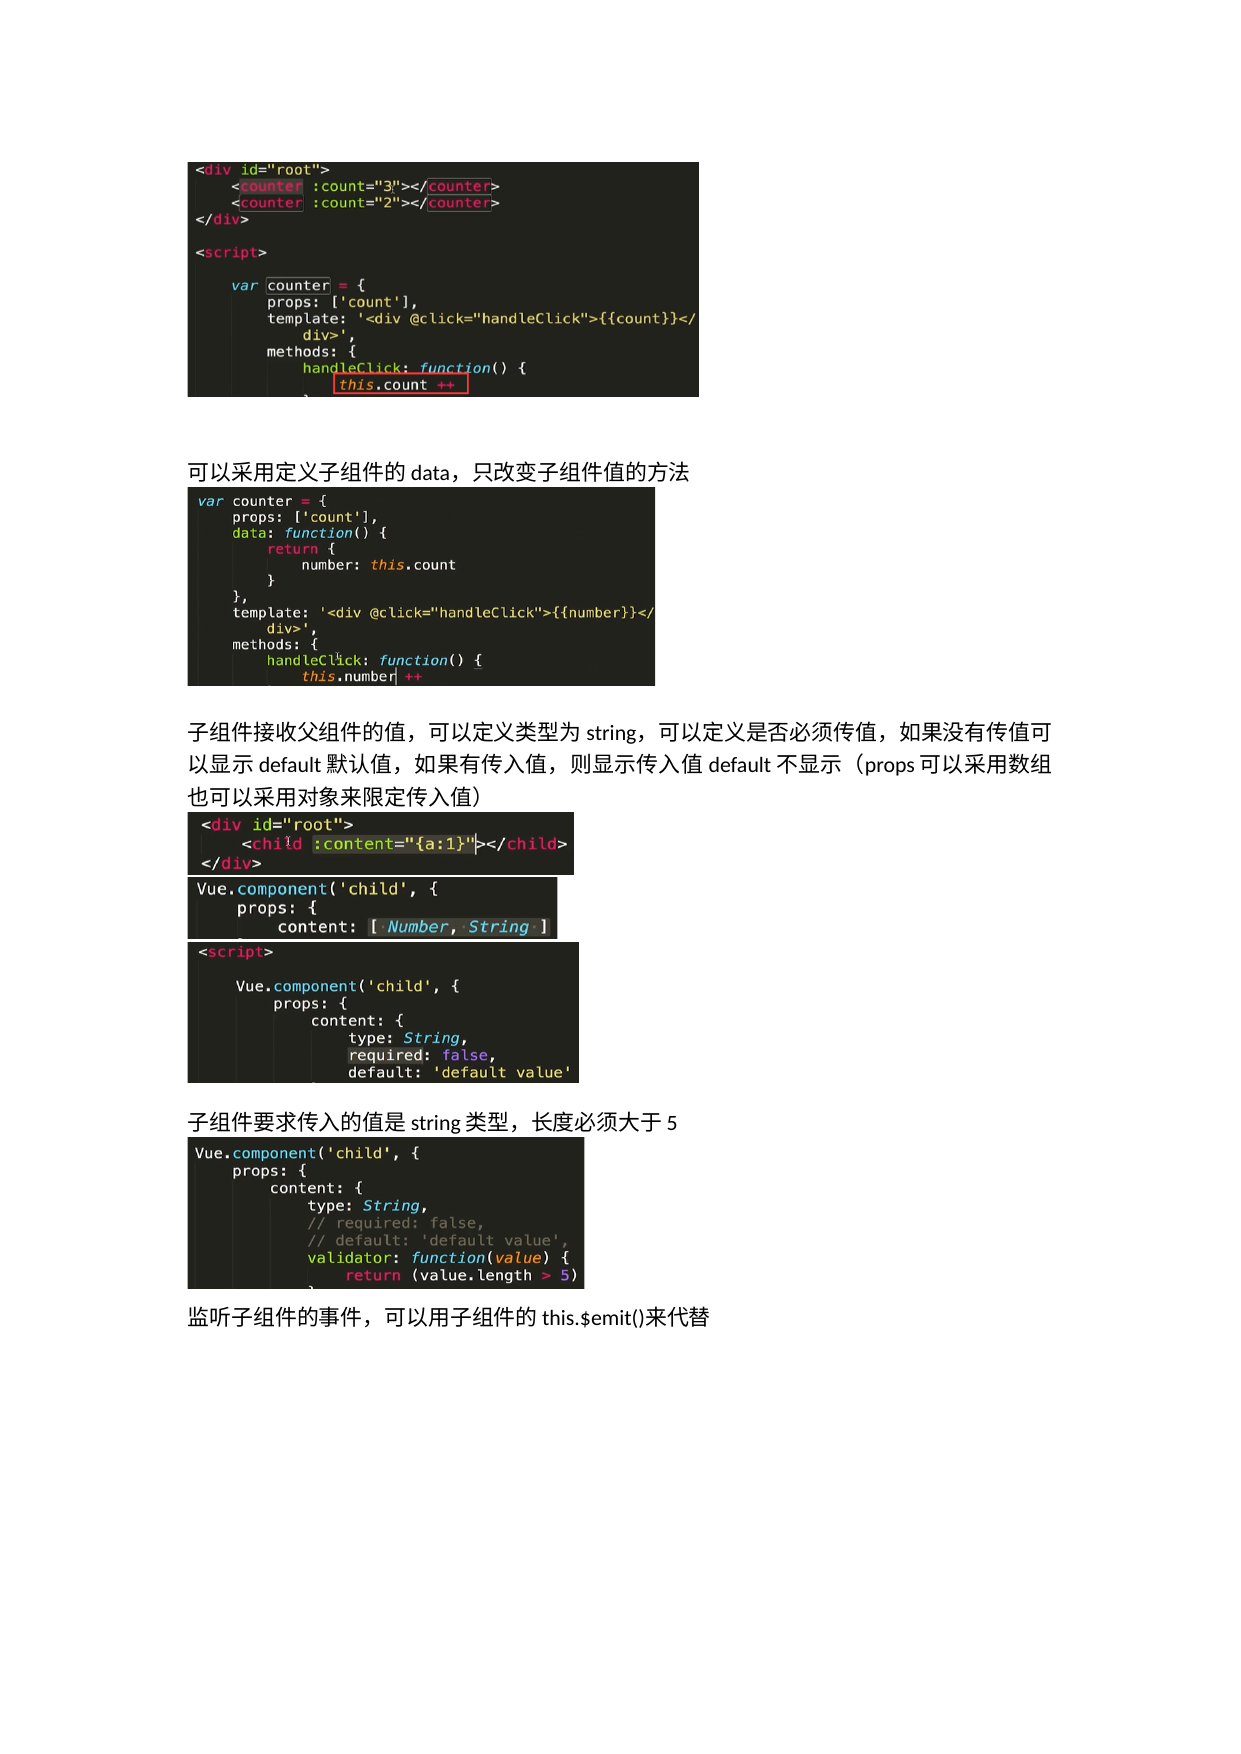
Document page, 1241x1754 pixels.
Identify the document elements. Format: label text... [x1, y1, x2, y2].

picture [187, 877, 558, 939]
text 可以采用定义子组件的data，只改变子组件值的方法 [187, 454, 1053, 487]
picture [187, 487, 656, 686]
text 监听子组件的事件，可以用子组件的this.$emit()来代替 [187, 1299, 1053, 1332]
picture [187, 162, 699, 397]
picture [187, 1137, 585, 1289]
text 子组件要求传入的值是string类型，长度必须大于5 [187, 1104, 1053, 1137]
picture [187, 812, 574, 875]
picture [187, 942, 579, 1083]
text 子组件接收父组件的值，可以定义类型为string，可以定义是否必须传值，如果没有传值可以显示default默认值，如果有传入值，则显示传入值default不显示（props可以采用数组也可以采用对象来限定传入值） [187, 714, 1053, 812]
